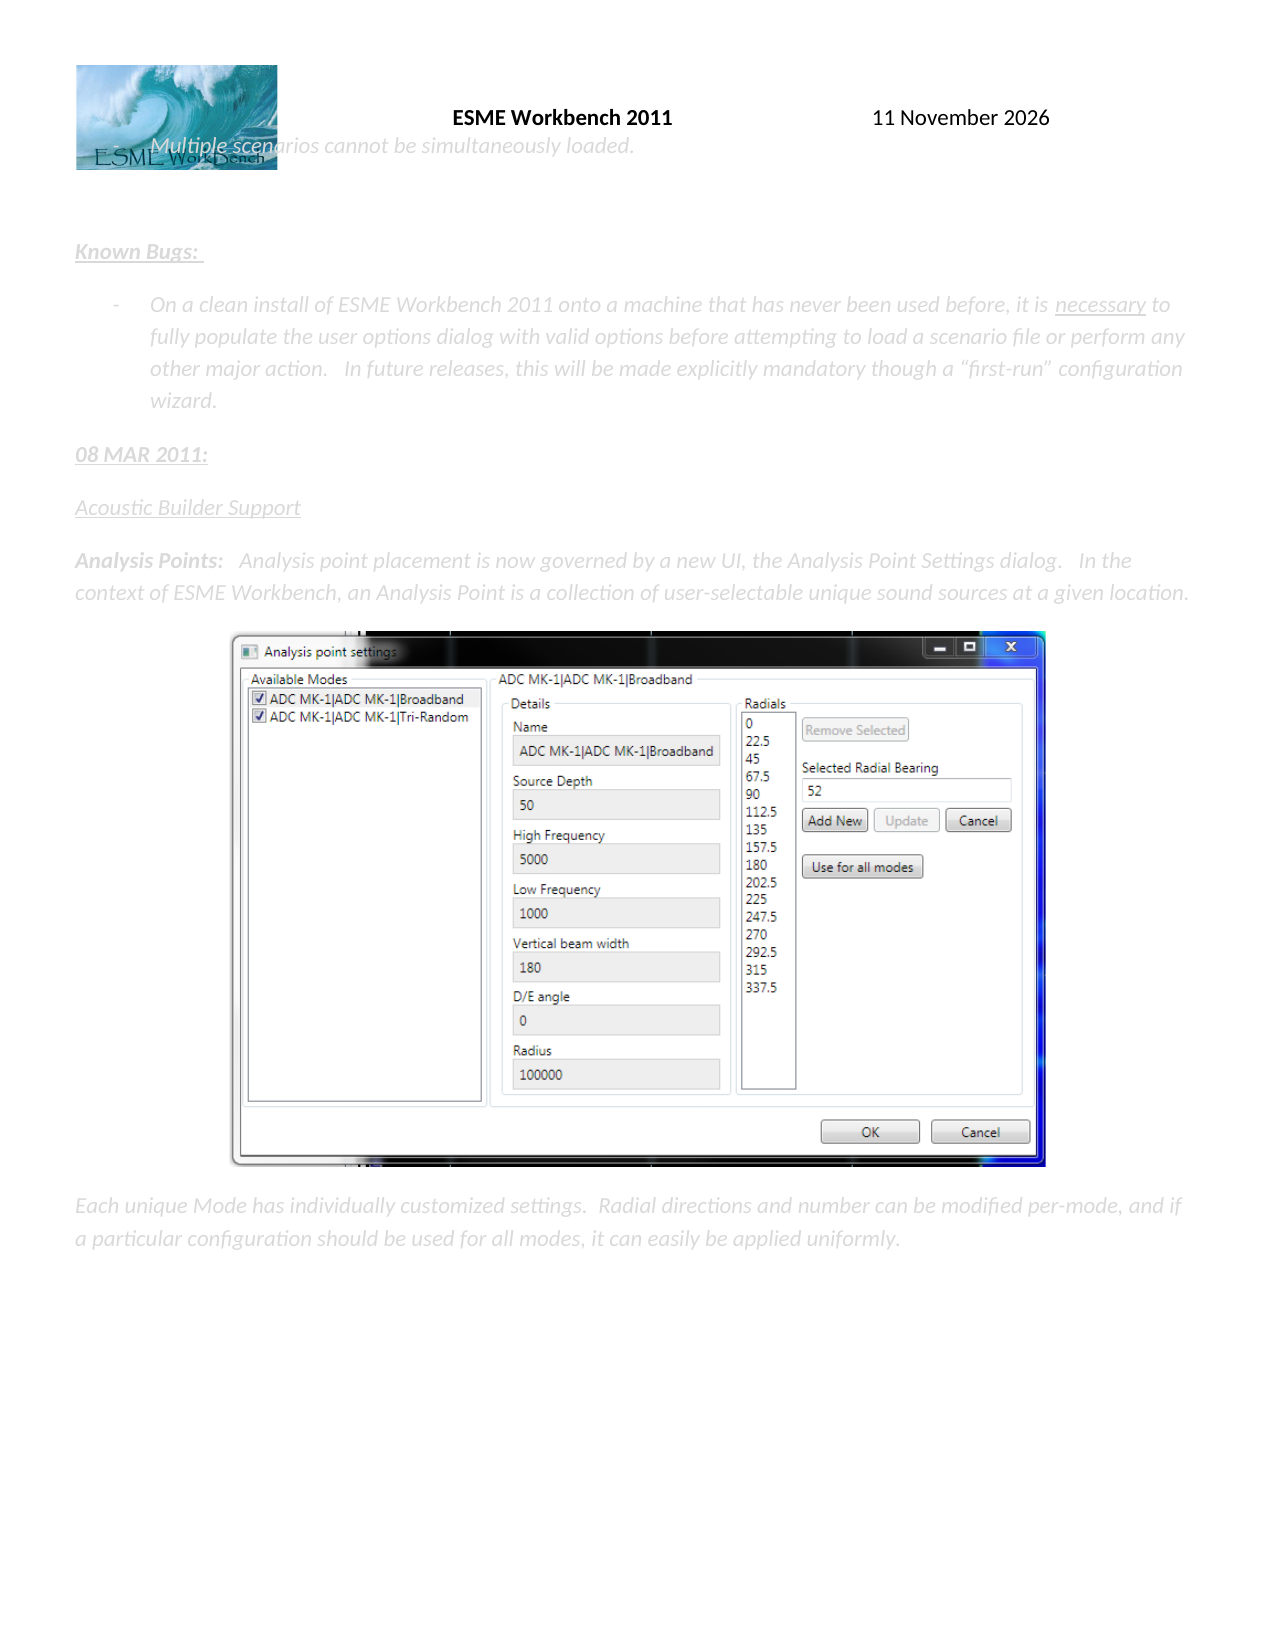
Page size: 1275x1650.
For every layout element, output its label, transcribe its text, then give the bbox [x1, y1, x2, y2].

text Each unique Mode has individually customized settings. Radial directions and number can be modified per-mode, and if a particular configuration should be used for all modes, it can easily be applied uniformly. [75, 1192, 1200, 1252]
list On a clean install of ESME Workbench 2011 onto a machine that has never been used before, it is necessary to fully populate the user options dialog with valid options before attempting to load a scenario file or perform any other major action. In future releases, this will be made explicitly mandatory though a “first-run” configuration wizard. [112, 290, 1200, 415]
picture [76, 65, 278, 170]
text Analysis Points: Analysis point placement is now governed by a new UI, the Analysis Point Settings dialog. In the context of ESME Workbench, an Analysis Point is a collection of user-selectable unique sound sources at a given location. [75, 546, 1200, 606]
text Acoustic Builder Support [75, 493, 1200, 521]
list Multiple scenarios cannot be simultaneously loaded. [112, 131, 1200, 159]
text 08 MAR 2011: [75, 440, 1200, 468]
text Known Bugs: [75, 237, 1200, 265]
picture [1040, 631, 1046, 640]
picture [229, 631, 1046, 1167]
